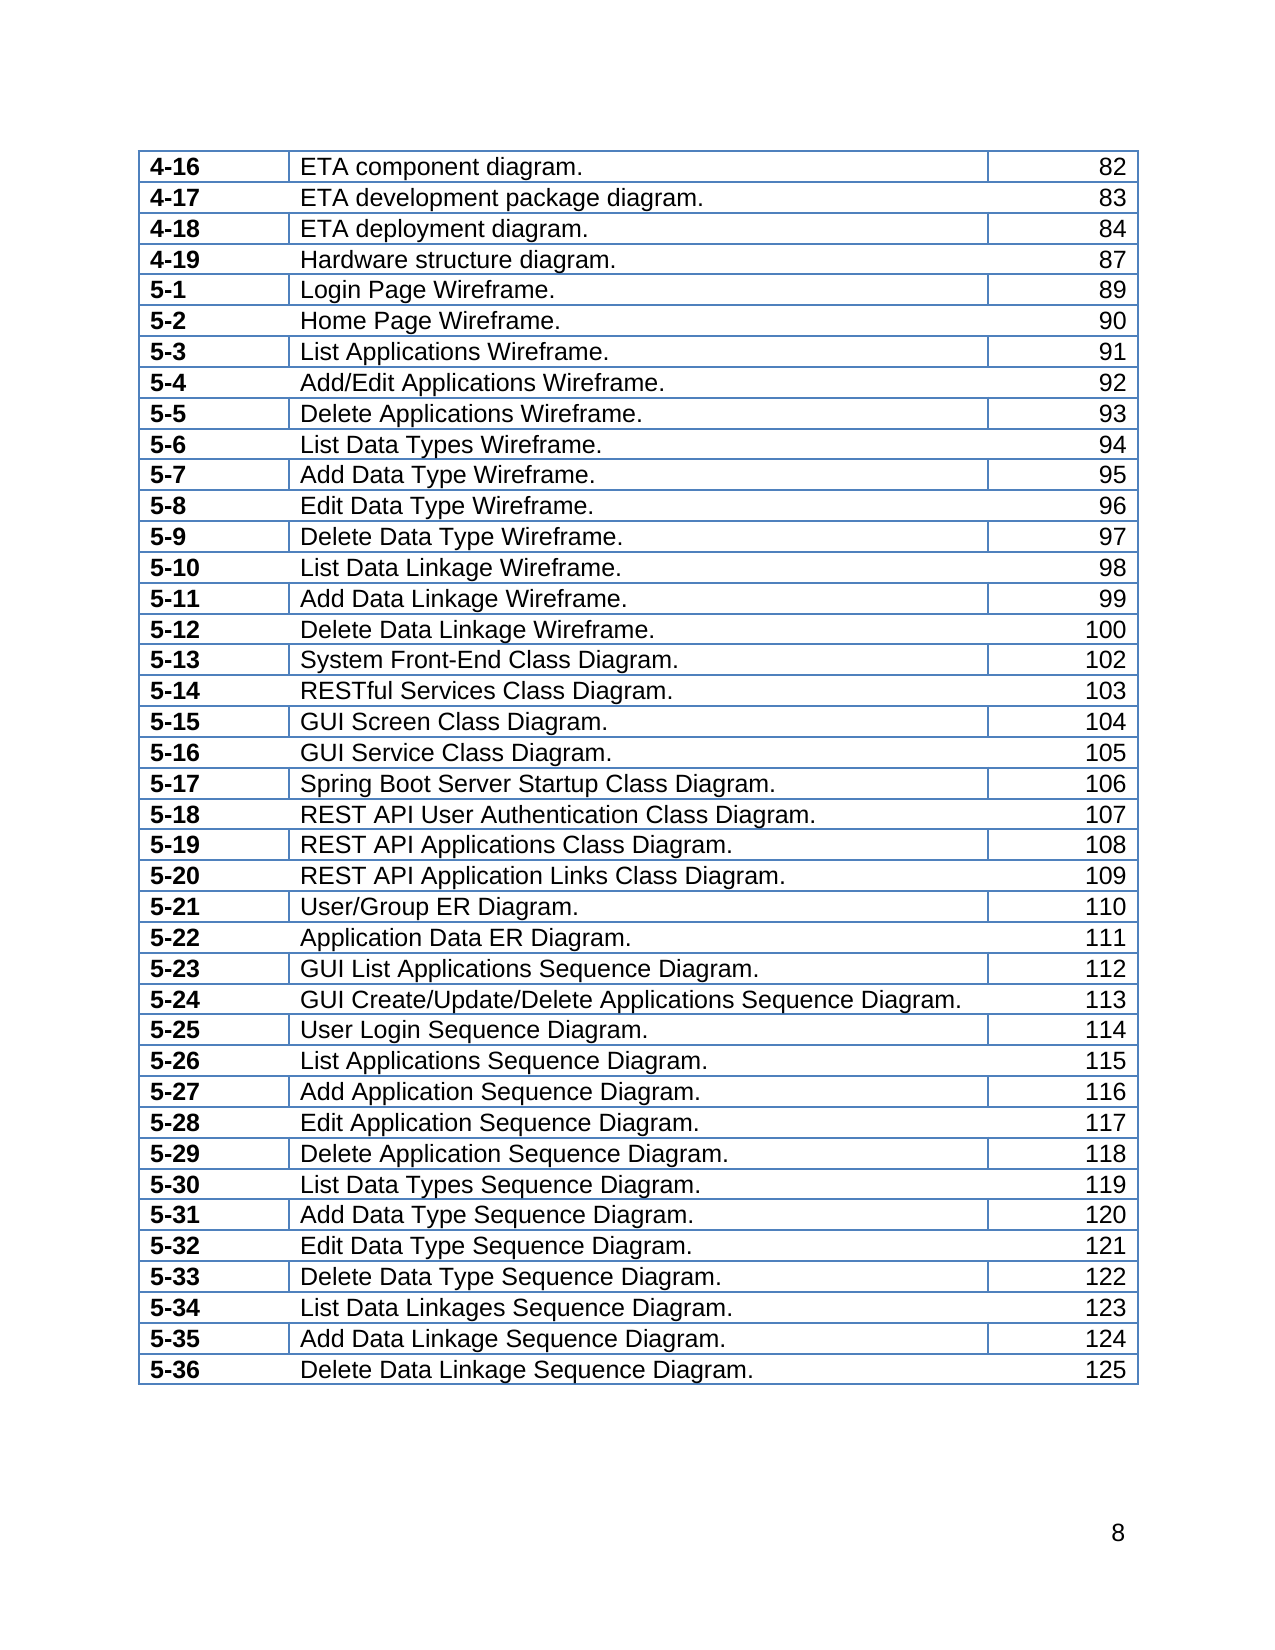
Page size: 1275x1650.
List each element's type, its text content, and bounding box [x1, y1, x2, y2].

table_cell 4-18 [140, 214, 288, 242]
table_cell 5-21 [140, 892, 288, 921]
table_cell 5-8 [140, 491, 289, 520]
table_cell 5-6 [140, 430, 289, 458]
table_cell ETA deployment diagram. [290, 214, 987, 242]
table_cell 94 [988, 491, 1137, 520]
table_cell 5-5 [140, 399, 288, 427]
table_cell Add Data Type Sequence Diagram. [290, 1200, 987, 1229]
table_cell Hardware structure diagram. [289, 245, 988, 273]
table_cell List Applications Sequence Diagram. [289, 1046, 988, 1075]
table_cell REST API User Authentication Class Diagram. [289, 800, 988, 828]
table_cell 5-14 [140, 676, 289, 705]
table_cell 5-27 [140, 1077, 288, 1106]
table_cell List Applications Wireframe. [290, 337, 987, 366]
table_cell 5-22 [140, 923, 289, 952]
table_cell 111 [988, 985, 1137, 1013]
table_cell 5-33 [140, 1262, 288, 1291]
table_cell 106 [989, 830, 1137, 859]
table_cell 5-26 [140, 1046, 289, 1075]
table_cell List Data Types Wireframe. [289, 430, 988, 458]
table_cell Edit Data Type Wireframe. [289, 491, 988, 520]
table_cell GUI List Applications Sequence Diagram. [290, 954, 987, 982]
table_cell User/Group ER Diagram. [290, 892, 987, 921]
table_cell GUI Service Class Diagram. [289, 738, 988, 767]
table_cell 5-20 [140, 861, 289, 890]
table_cell List Data Linkages Sequence Diagram. [289, 1293, 988, 1322]
table_cell 114 [989, 1077, 1137, 1106]
table_cell Login Page Wireframe. [290, 275, 987, 304]
table_cell 5-18 [140, 800, 289, 828]
table_cell 119 [988, 1231, 1137, 1260]
table_cell 120 [989, 1262, 1137, 1291]
table_cell 87 [989, 275, 1137, 304]
table_cell Add Data Linkage Wireframe. [290, 584, 987, 612]
table_cell GUI Screen Class Diagram. [290, 707, 987, 736]
table_cell 5-34 [140, 1293, 289, 1322]
table_cell 5-32 [140, 1231, 289, 1260]
table_cell Delete Data Linkage Sequence Diagram. [289, 1355, 988, 1383]
table_cell 5-29 [140, 1139, 288, 1167]
table_cell Delete Application Sequence Diagram. [290, 1139, 987, 1167]
table_cell 116 [989, 1139, 1137, 1167]
table_cell 5-35 [140, 1324, 288, 1352]
table_cell 107 [988, 861, 1137, 890]
table_cell 104 [989, 769, 1137, 797]
table_cell 5-30 [140, 1170, 289, 1198]
table_cell 5-28 [140, 1108, 289, 1137]
table_cell 5-9 [140, 522, 288, 551]
table_cell Delete Data Linkage Wireframe. [289, 615, 988, 643]
table_cell 101 [988, 676, 1137, 705]
table_cell Edit Data Type Sequence Diagram. [289, 1231, 988, 1260]
table_cell Edit Application Sequence Diagram. [289, 1108, 988, 1137]
table_cell 113 [988, 1046, 1137, 1075]
table_cell Delete Data Type Sequence Diagram. [290, 1262, 987, 1291]
table_cell 82 [989, 214, 1137, 242]
table_cell 117 [988, 1170, 1137, 1198]
table_cell List Data Linkage Wireframe. [289, 553, 988, 582]
table_cell 4-16 [140, 152, 288, 181]
table_cell 90 [988, 368, 1137, 397]
table_cell ETA development package diagram. [289, 183, 988, 212]
table_cell 98 [988, 615, 1137, 643]
table_cell 5-7 [140, 460, 288, 489]
table_cell Add Data Linkage Sequence Diagram. [290, 1324, 987, 1352]
table_cell 5-23 [140, 954, 288, 982]
table_cell 5-11 [140, 584, 288, 612]
table_cell 5-17 [140, 769, 288, 797]
table_cell 93 [989, 460, 1137, 489]
table_cell 97 [989, 584, 1137, 612]
table_cell 4-19 [140, 245, 289, 273]
table_cell 5-2 [140, 306, 289, 335]
table_cell Delete Data Type Wireframe. [290, 522, 987, 551]
table_cell 5-13 [140, 645, 288, 674]
table_cell 5-12 [140, 615, 289, 643]
table_cell 95 [989, 522, 1137, 551]
table_cell 109 [988, 923, 1137, 952]
table_cell 5-10 [140, 553, 289, 582]
table_cell List Data Types Sequence Diagram. [289, 1170, 988, 1198]
table_cell 96 [988, 553, 1137, 582]
table_cell Application Data ER Diagram. [289, 923, 988, 952]
table_cell 105 [988, 800, 1137, 828]
table_cell ETA component diagram. [290, 152, 987, 181]
table_cell 103 [988, 738, 1137, 767]
table_cell 123 [988, 1355, 1137, 1383]
table_cell 108 [989, 892, 1137, 921]
table_cell 112 [989, 1015, 1137, 1044]
table_cell Add Application Sequence Diagram. [290, 1077, 987, 1106]
table_cell 102 [989, 707, 1137, 736]
table_cell 5-15 [140, 707, 288, 736]
table_cell 5-19 [140, 830, 288, 859]
table_cell Add Data Type Wireframe. [290, 460, 987, 489]
table_cell 5-24 [140, 985, 289, 1013]
table_cell 92 [988, 430, 1137, 458]
table_cell 5-3 [140, 337, 288, 366]
table_cell 100 [989, 645, 1137, 674]
table_cell 118 [989, 1200, 1137, 1229]
table_cell 80 [989, 152, 1137, 181]
table_cell 5-4 [140, 368, 289, 397]
table_cell 5-25 [140, 1015, 288, 1044]
table_cell 85 [988, 245, 1137, 273]
table_cell 121 [988, 1293, 1137, 1322]
table_cell GUI Create/Update/Delete Applications Sequence Diagram. [289, 985, 988, 1013]
table_cell User Login Sequence Diagram. [290, 1015, 987, 1044]
table_cell 5-1 [140, 275, 288, 304]
table_cell 89 [989, 337, 1137, 366]
table_cell REST API Application Links Class Diagram. [289, 861, 988, 890]
table_cell Home Page Wireframe. [289, 306, 988, 335]
table_cell 81 [988, 183, 1137, 212]
table_cell 5-16 [140, 738, 289, 767]
table_cell 4-17 [140, 183, 289, 212]
table_cell 5-36 [140, 1355, 289, 1383]
table_cell RESTful Services Class Diagram. [289, 676, 988, 705]
table_cell Delete Applications Wireframe. [290, 399, 987, 427]
table_cell 88 [988, 306, 1137, 335]
table_cell REST API Applications Class Diagram. [290, 830, 987, 859]
table_cell Add/Edit Applications Wireframe. [289, 368, 988, 397]
table_cell 122 [989, 1324, 1137, 1352]
table_cell Spring Boot Server Startup Class Diagram. [290, 769, 987, 797]
table_cell 115 [988, 1108, 1137, 1137]
table_cell System Front-End Class Diagram. [290, 645, 987, 674]
table_cell 5-31 [140, 1200, 288, 1229]
table_cell 110 [989, 954, 1137, 982]
table_cell 91 [989, 399, 1137, 427]
